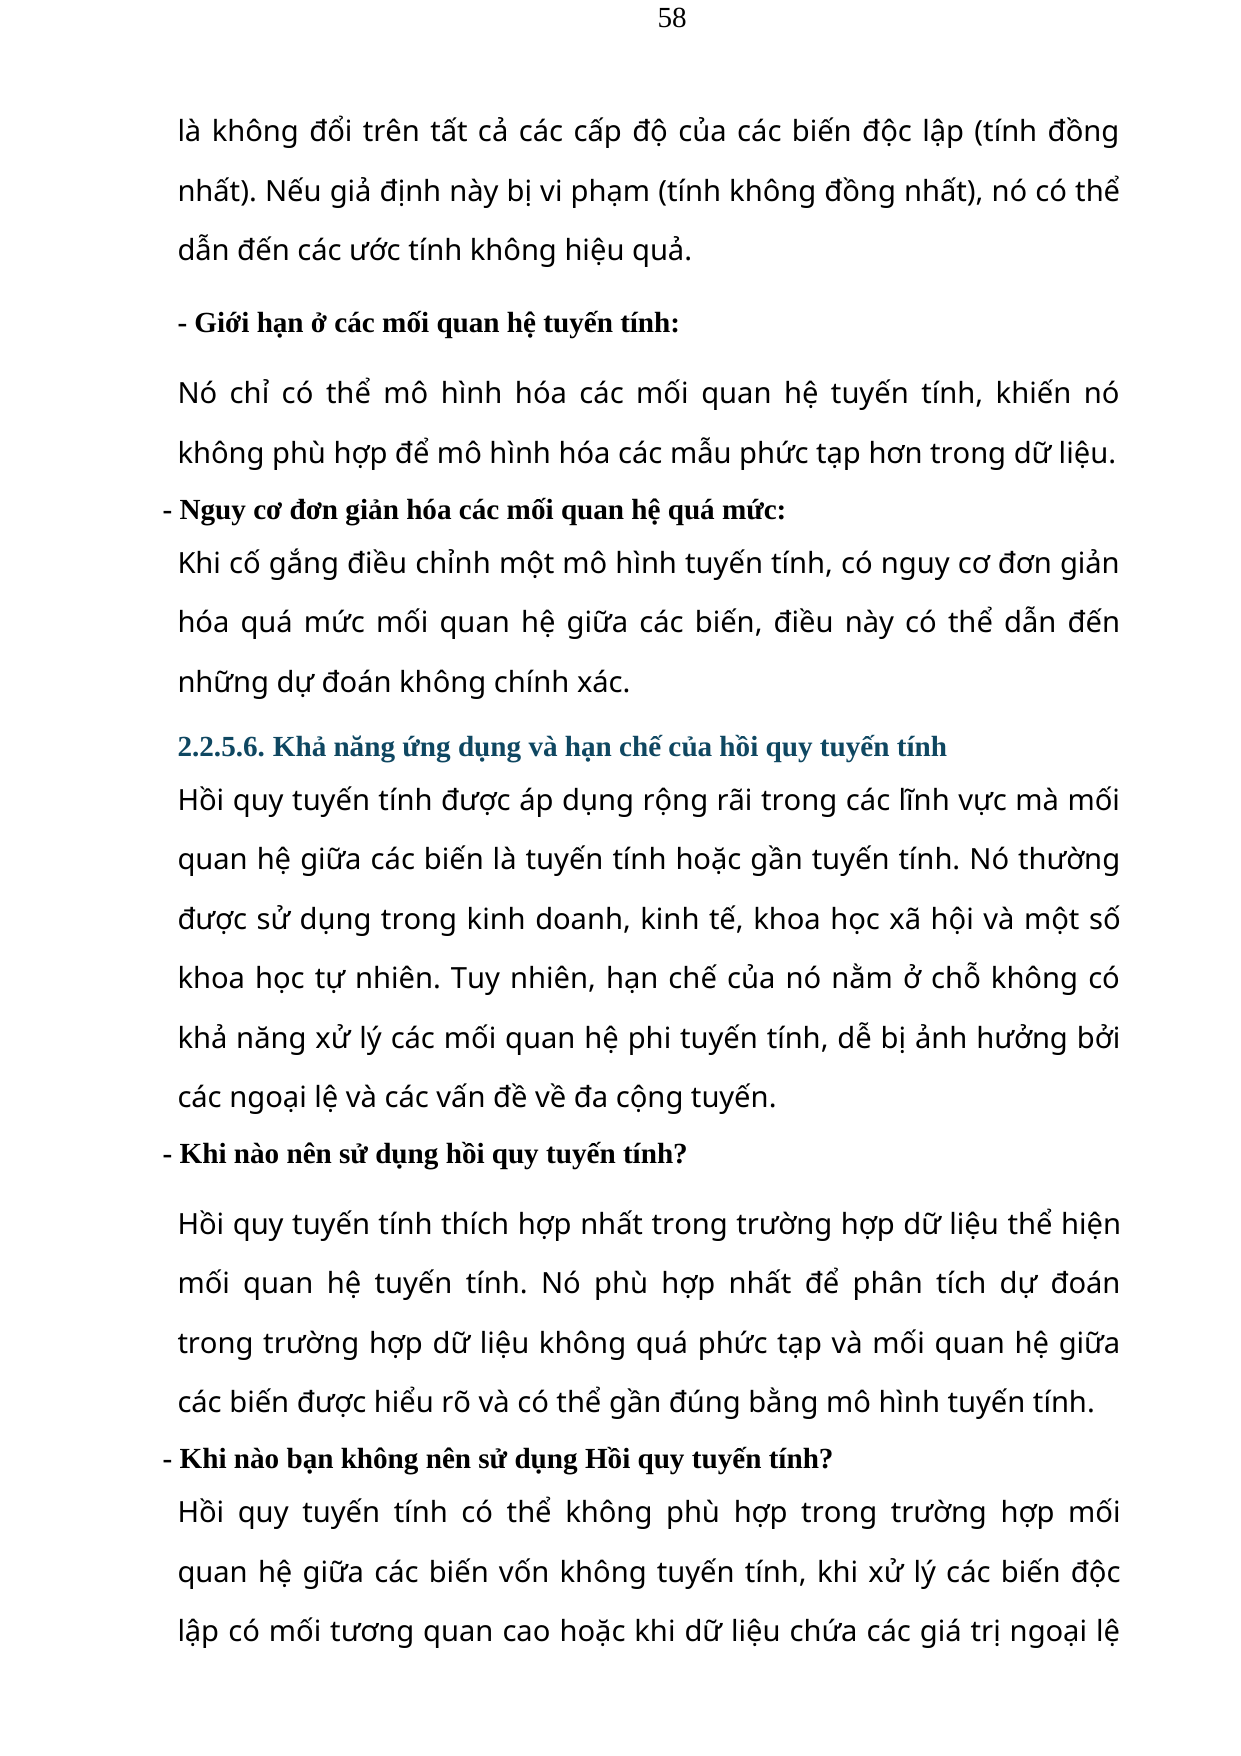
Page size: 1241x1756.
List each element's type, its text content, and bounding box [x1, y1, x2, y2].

text Hồi quy tuyến tính thích hợp nhất trong trường hợp dữ liệu thể hiện mối quan hệ tuyến tính. Nó phù hợp nhất để phân tích dự đoán trong trường hợp dữ liệu không quá phức tạp và mối quan hệ giữa các biến được hiểu rõ và có thể gần đúng bằng mô hình tuyến tính. [177, 1203, 1122, 1421]
text Hồi quy tuyến tính được áp dụng rộng rãi trong các lĩnh vực mà mối quan hệ giữa các biến là tuyến tính hoặc gần tuyến tính. Nó thường được sử dụng trong kinh doanh, kinh tế, khoa học xã hội và một số khoa học tự nhiên. Tuy nhiên, hạn chế của nó nằm ở chỗ không có khả năng xử lý các mối quan hệ phi tuyến tính, dễ bị ảnh hưởng bởi các ngoại lệ và các vấn đề về đa cộng tuyến. [177, 779, 1122, 1116]
text - Khi nào nên sử dụng hồi quy tuyến tính? [162, 1136, 1181, 1169]
text - Nguy cơ đơn giản hóa các mối quan hệ quá mức: [162, 492, 1181, 525]
text - Giới hạn ở các mối quan hệ tuyến tính: [177, 306, 1122, 339]
text - Khi nào bạn không nên sử dụng Hồi quy tuyến tính? [162, 1441, 1181, 1474]
text Khi cố gắng điều chỉnh một mô hình tuyến tính, có nguy cơ đơn giản hóa quá mức mối quan hệ giữa các biến, điều này có thể dẫn đến những dự đoán không chính xác. [177, 542, 1122, 701]
text Nó chỉ có thể mô hình hóa các mối quan hệ tuyến tính, khiến nó không phù hợp để mô hình hóa các mẫu phức tạp hơn trong dữ liệu. [177, 373, 1121, 472]
subtitle Khả năng ứng dụng và hạn chế của hồi quy tuyến tính [177, 729, 1181, 762]
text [177, 1491, 1122, 1650]
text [177, 110, 1122, 269]
